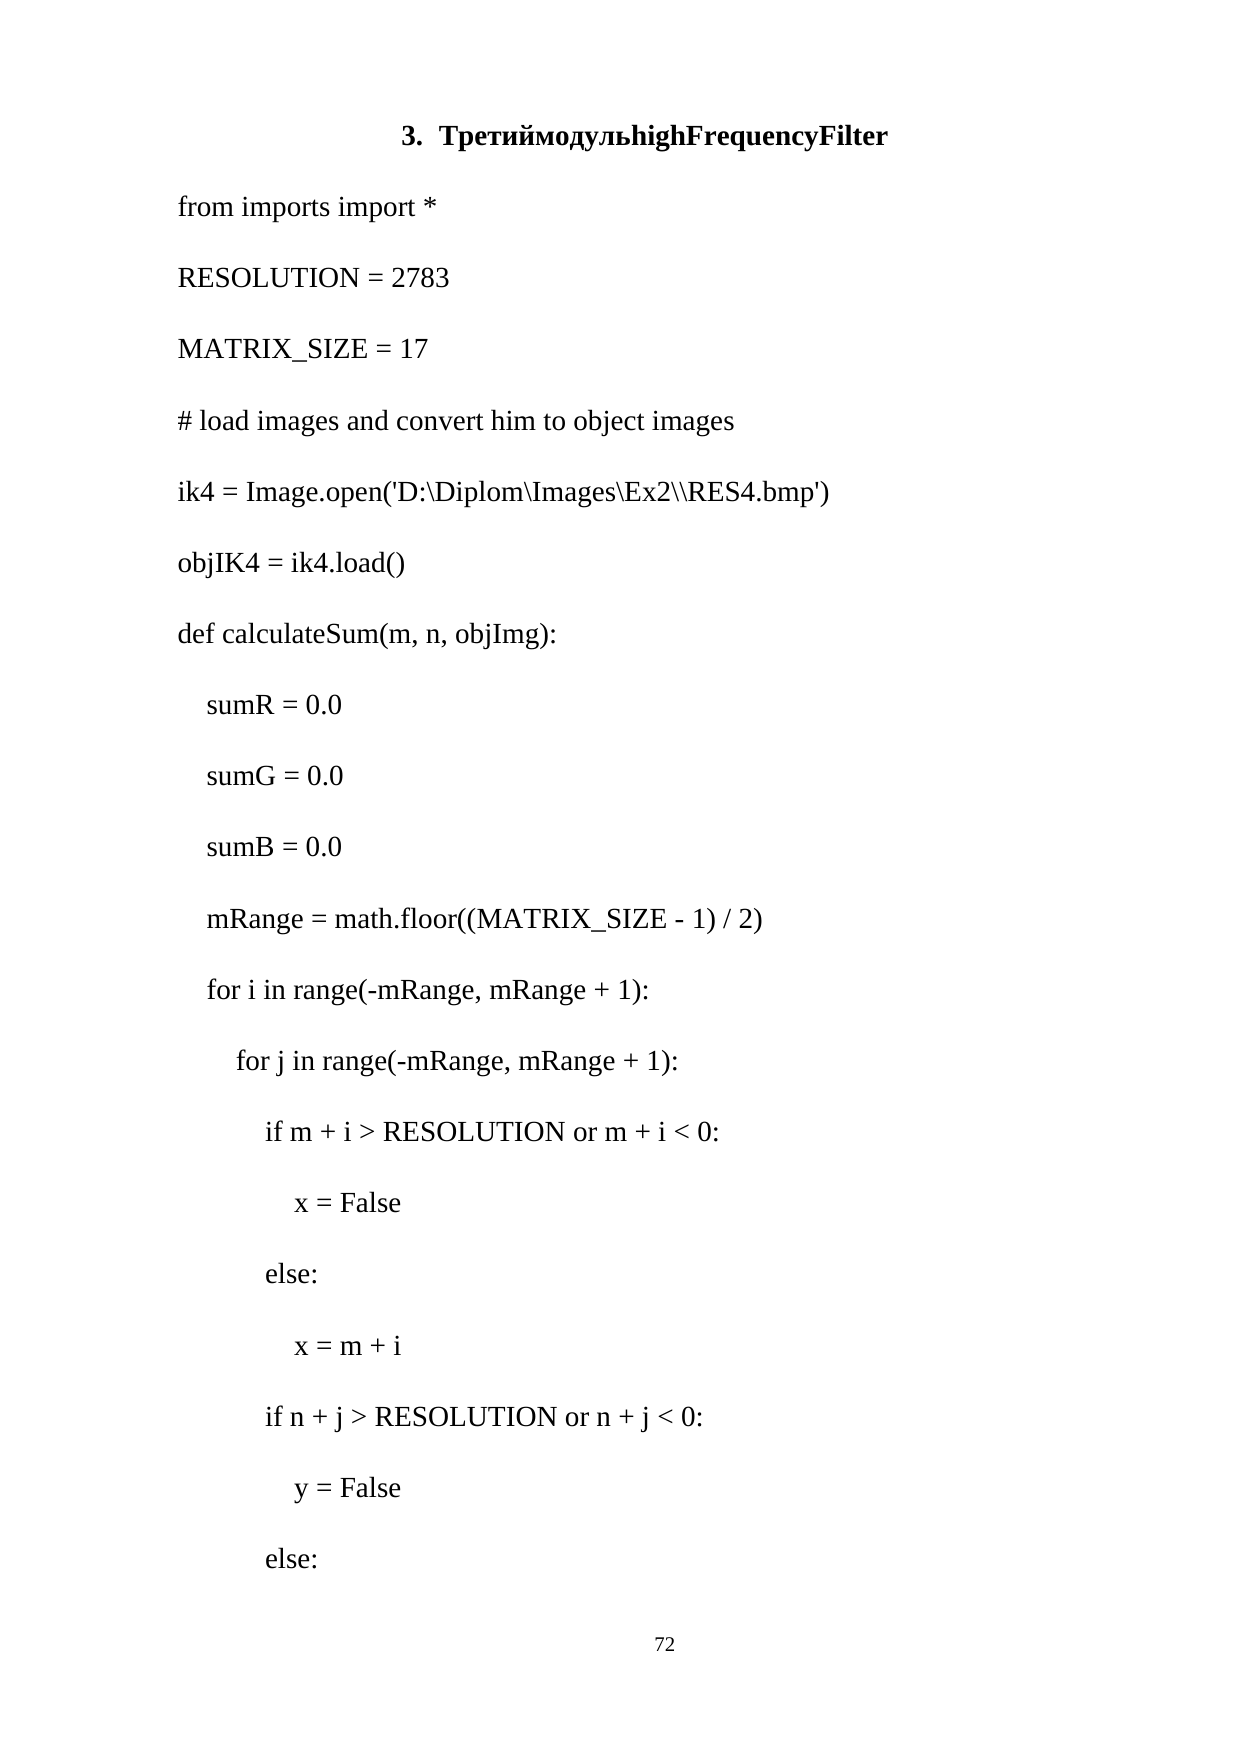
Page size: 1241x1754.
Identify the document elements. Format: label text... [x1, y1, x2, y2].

text # load images and convert him to object images [177, 403, 1152, 436]
text sumB = 0.0 [177, 829, 1152, 863]
text else: [177, 1541, 1152, 1574]
text MATRIX_SIZE = 17 [177, 332, 1152, 365]
text ik4 = Image.open('D:\Diplom\Images\Ex2\\RES4.bmp') [177, 474, 1152, 507]
text RESOLUTION = 2783 [177, 260, 1152, 294]
text x = False [177, 1185, 1152, 1219]
text if n + j > RESOLUTION or n + j < 0: [177, 1399, 1152, 1432]
text else: [177, 1256, 1152, 1290]
text for i in range(-mRange, mRange + 1): [177, 972, 1152, 1005]
text sumR = 0.0 [177, 687, 1152, 721]
text from imports import * [177, 189, 1152, 223]
text y = False [177, 1470, 1152, 1503]
text x = m + i [177, 1328, 1152, 1361]
text for j in range(-mRange, mRange + 1): [177, 1043, 1152, 1077]
text mRange = math.floor((MATRIX_SIZE - 1) / 2) [177, 901, 1152, 934]
text sumG = 0.0 [177, 758, 1152, 792]
text def calculateSum(m, n, objImg): [177, 616, 1152, 650]
list ТретиймодульhighFrequencyFilter [401, 118, 1152, 152]
text if m + i > RESOLUTION or m + i < 0: [177, 1114, 1152, 1148]
text objIK4 = ik4.load() [177, 545, 1152, 578]
